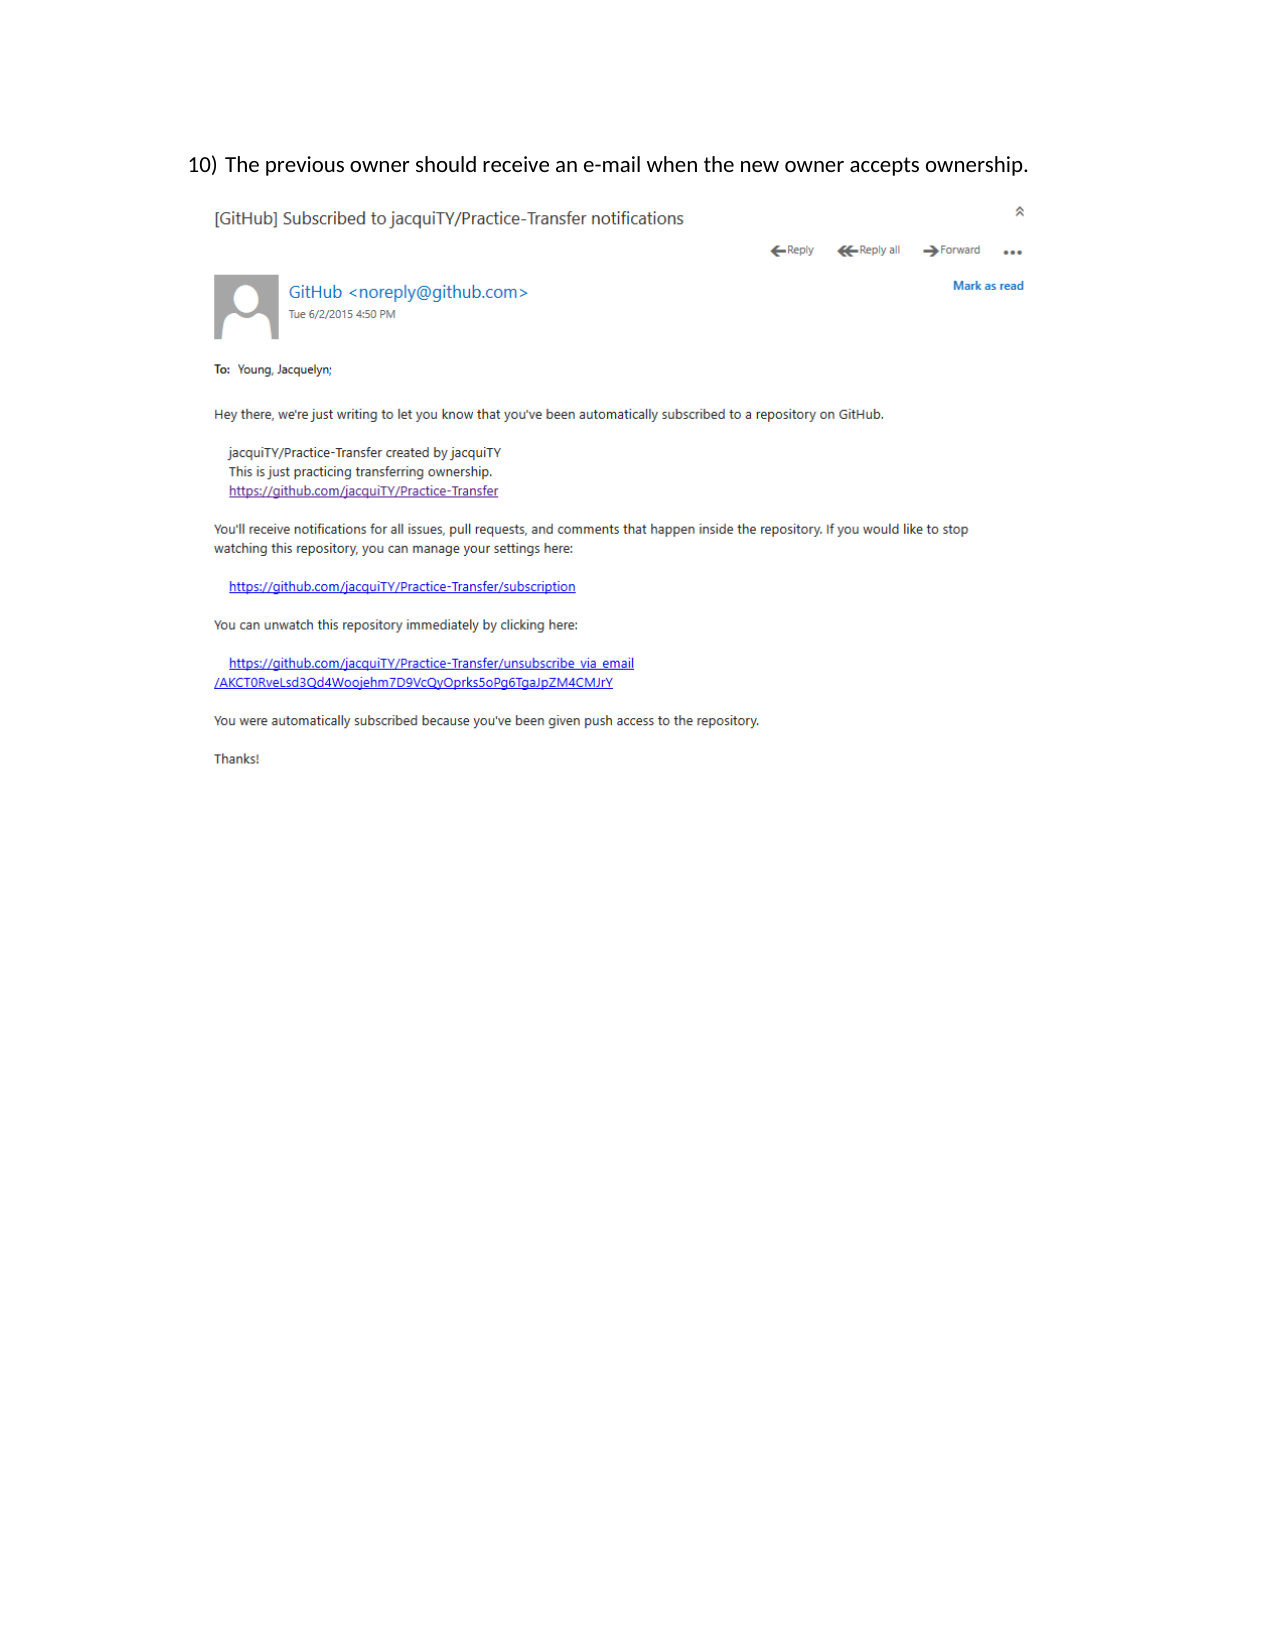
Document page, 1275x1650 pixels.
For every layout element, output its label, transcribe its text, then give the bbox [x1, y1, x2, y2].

list The previous owner should receive an e-mail when the new owner accepts ownership. [187, 150, 1125, 178]
picture [187, 198, 1042, 781]
